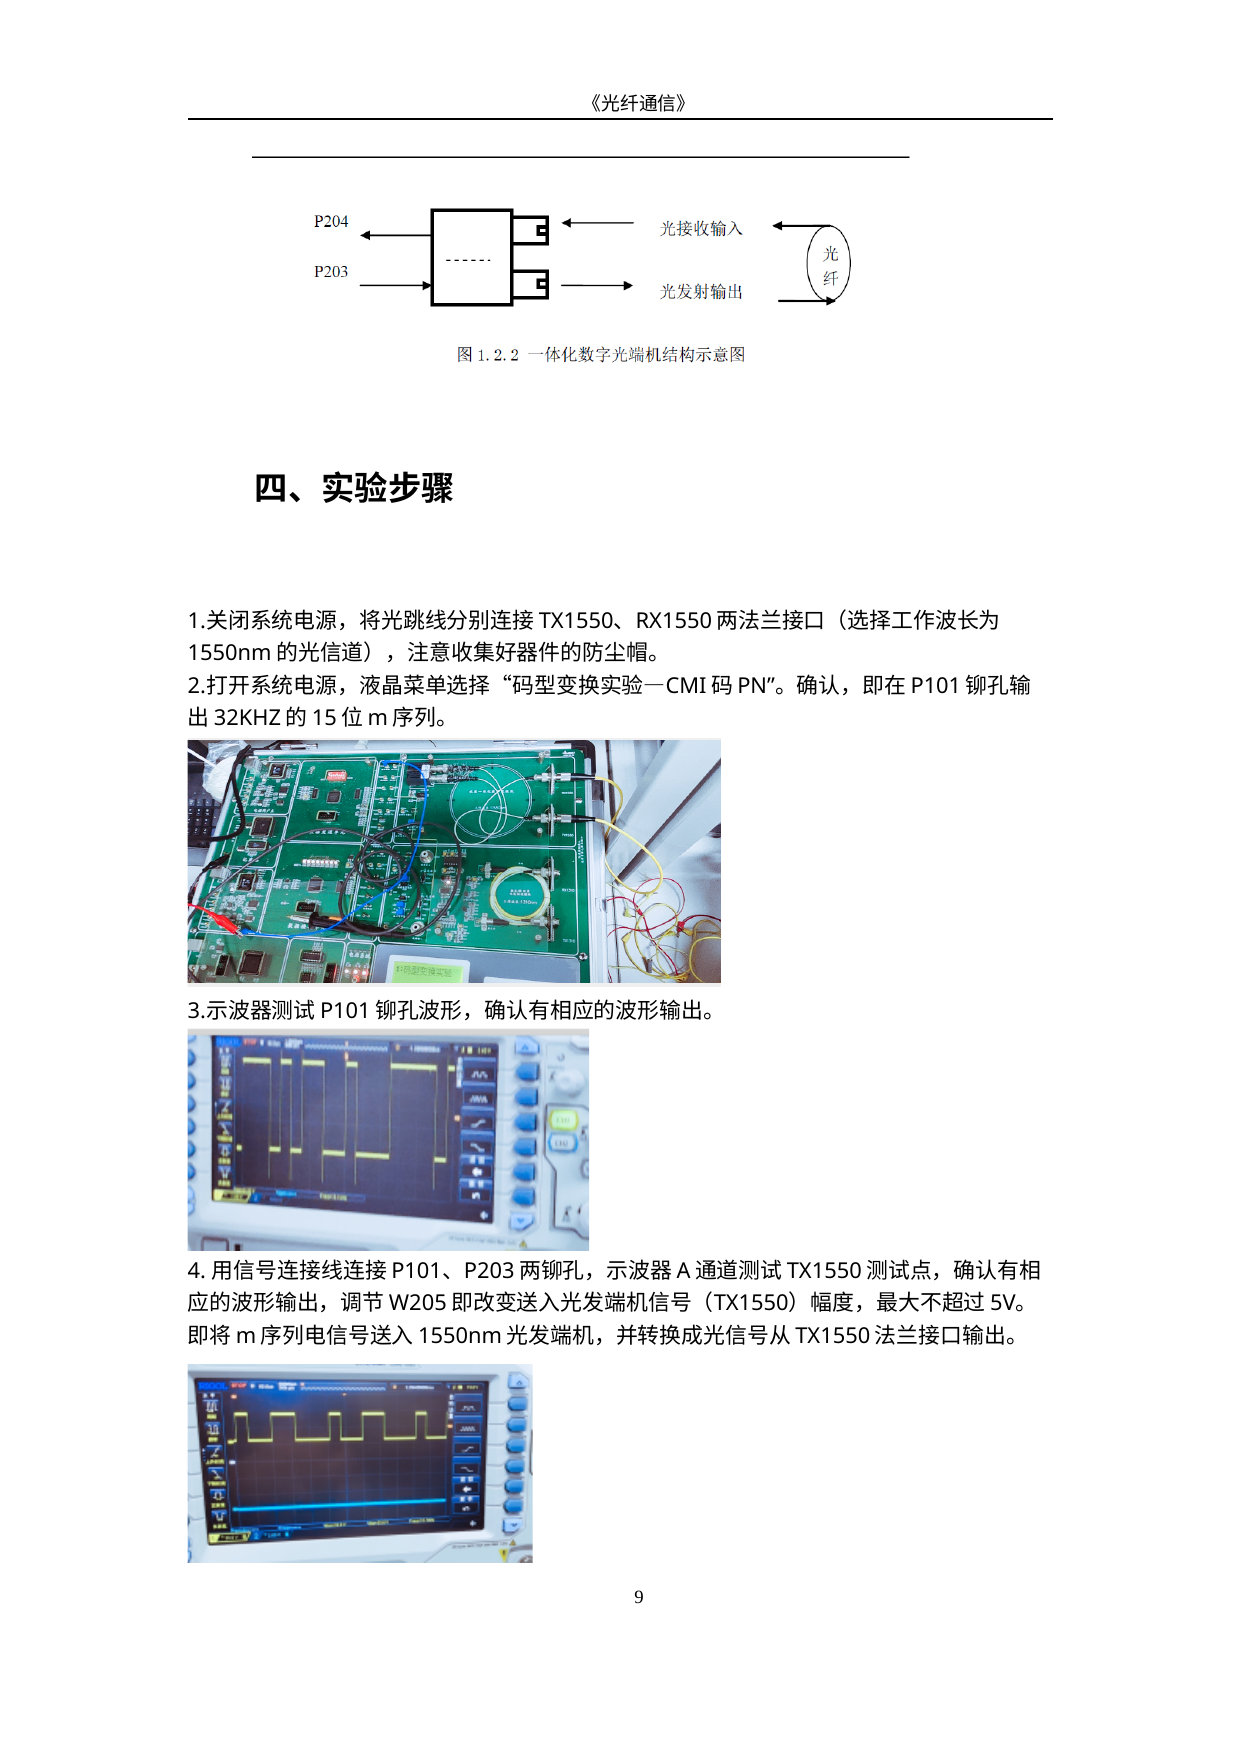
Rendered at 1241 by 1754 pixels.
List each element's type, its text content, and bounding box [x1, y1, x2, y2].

subtitle 四、实验步骤 [187, 453, 1053, 518]
picture [187, 738, 721, 987]
picture [237, 153, 976, 382]
picture [187, 1364, 533, 1563]
text 3.示波器测试P101铆孔波形，确认有相应的波形输出。 [187, 992, 1053, 1025]
picture [187, 1027, 590, 1251]
text 1.关闭系统电源，将光跳线分别连接TX1550、RX1550两法兰接口（选择工作波长为1550nm的光信道），注意收集好器件的防尘帽。 [187, 602, 1053, 667]
text 4. 用信号连接线连接P101、P203两铆孔，示波器A通道测试TX1550测试点，确认有相应的波形输出，调节W205即改变送入光发端机信号（TX1550）幅度，最大不超过5V。即将m序列电信号送入1550nm光发端机，并转换成光信号从TX1550法兰接口输出。 [187, 1252, 1053, 1350]
text 2.打开系统电源，液晶菜单选择“码型变换实验—CMI码PN”。确认，即在P101铆孔输出32KHZ的15位m序列。 [187, 667, 1053, 732]
